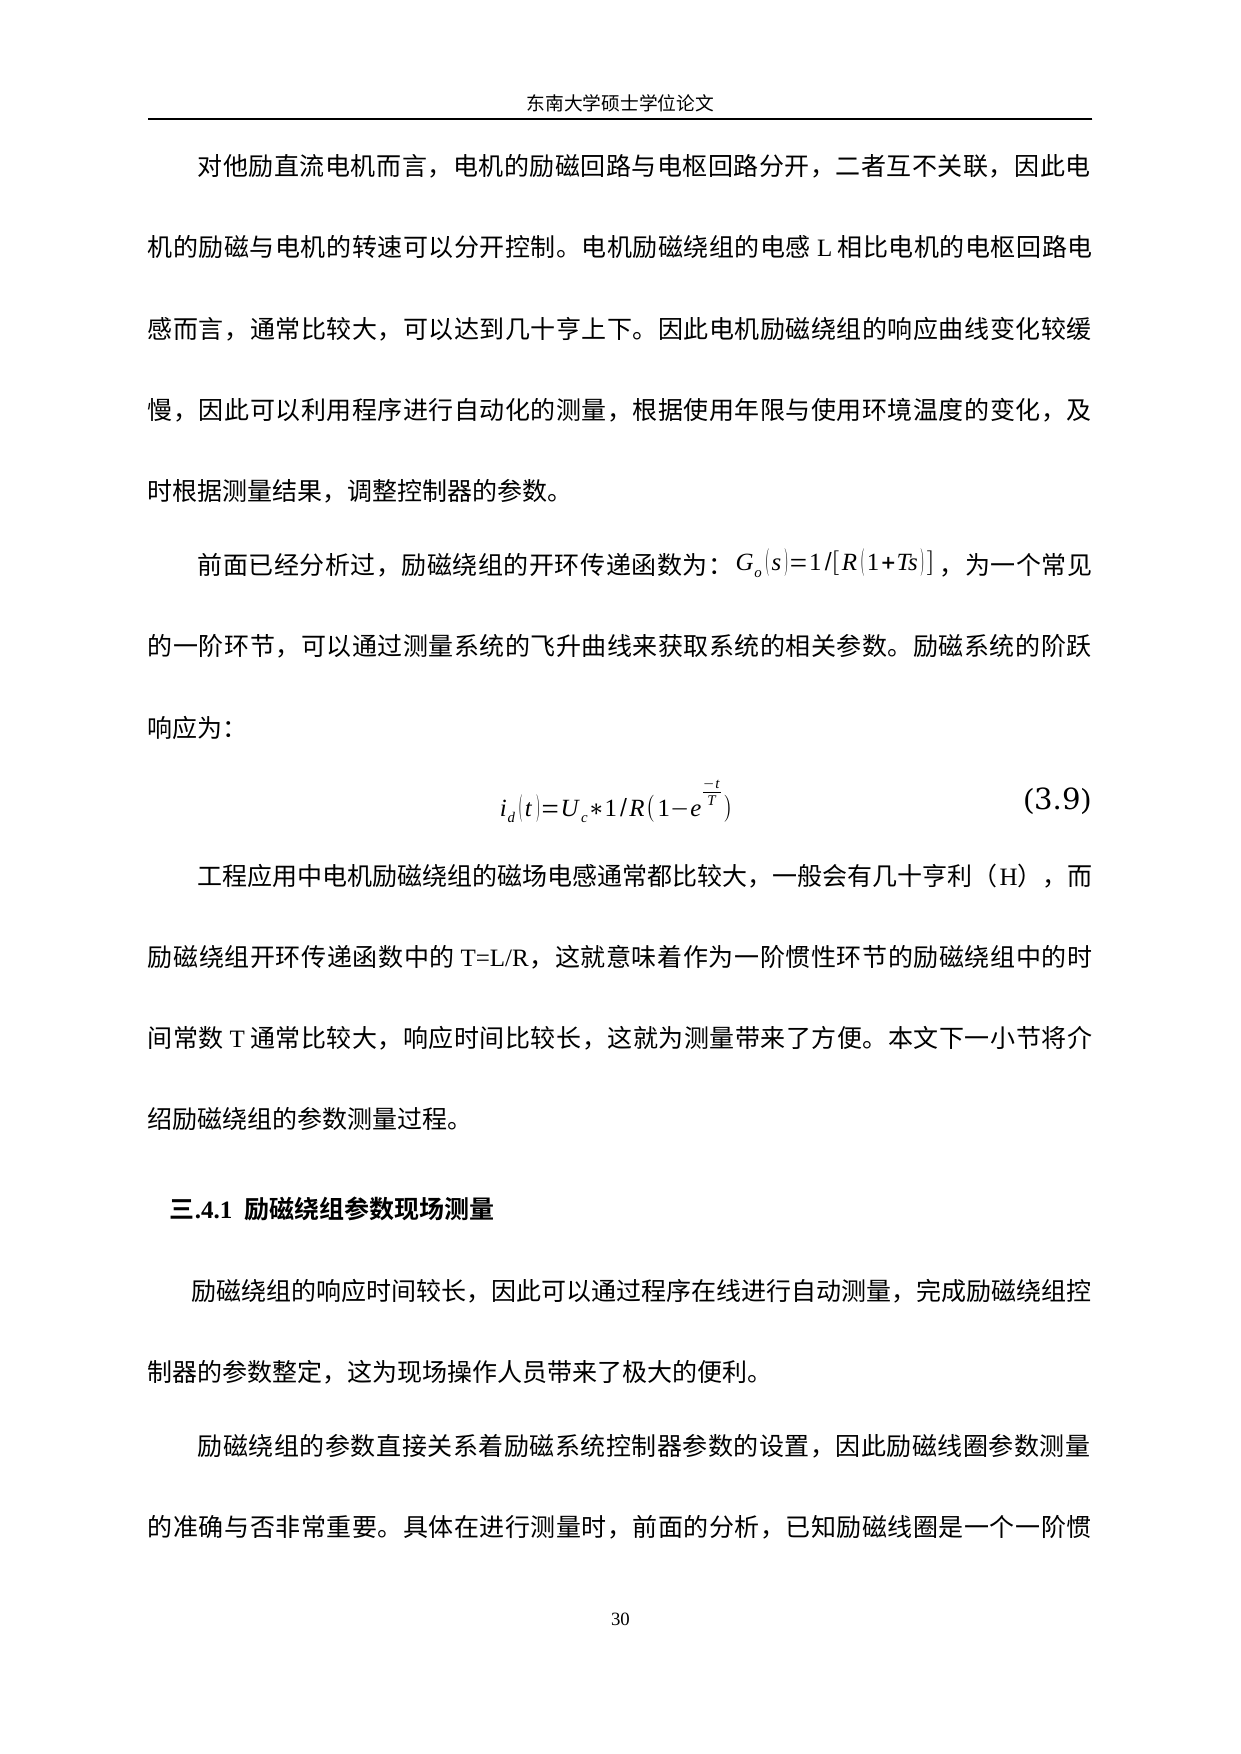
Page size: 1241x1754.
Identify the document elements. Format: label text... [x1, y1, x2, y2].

text 工程应用中电机励磁绕组的磁场电感通常都比较大，一般会有几十亨利（H），而励磁绕组开环传递函数中的T=L/R，这就意味着作为一阶惯性环节的励磁绕组中的时间常数T通常比较大，响应时间比较长，这就为测量带来了方便。本文下一小节将介绍励磁绕组的参数测量过程。 [148, 842, 1092, 1150]
text 前面已经分析过，励磁绕组的开环传递函数为： ，为一个常见的一阶环节，可以通过测量系统的飞升曲线来获取系统的相关参数。励磁系统的阶跃响应为： [148, 531, 1092, 759]
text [148, 1412, 1092, 1558]
text 励磁绕组的响应时间较长，因此可以通过程序在线进行自动测量，完成励磁绕组控制器的参数整定，这为现场操作人员带来了极大的便利。 [148, 1257, 1092, 1403]
text 对他励直流电机而言，电机的励磁回路与电枢回路分开，二者互不关联，因此电机的励磁与电机的转速可以分开控制。电机励磁绕组的电感L相比电机的电枢回路电感而言，通常比较大，可以达到几十亨上下。因此电机励磁绕组的响应曲线变化较缓慢，因此可以利用程序进行自动化的测量，根据使用年限与使用环境温度的变化，及时根据测量结果，调整控制器的参数。 [148, 132, 1092, 522]
text (3.9) [148, 768, 1092, 833]
subtitle 励磁绕组参数现场测量 [169, 1176, 1071, 1241]
